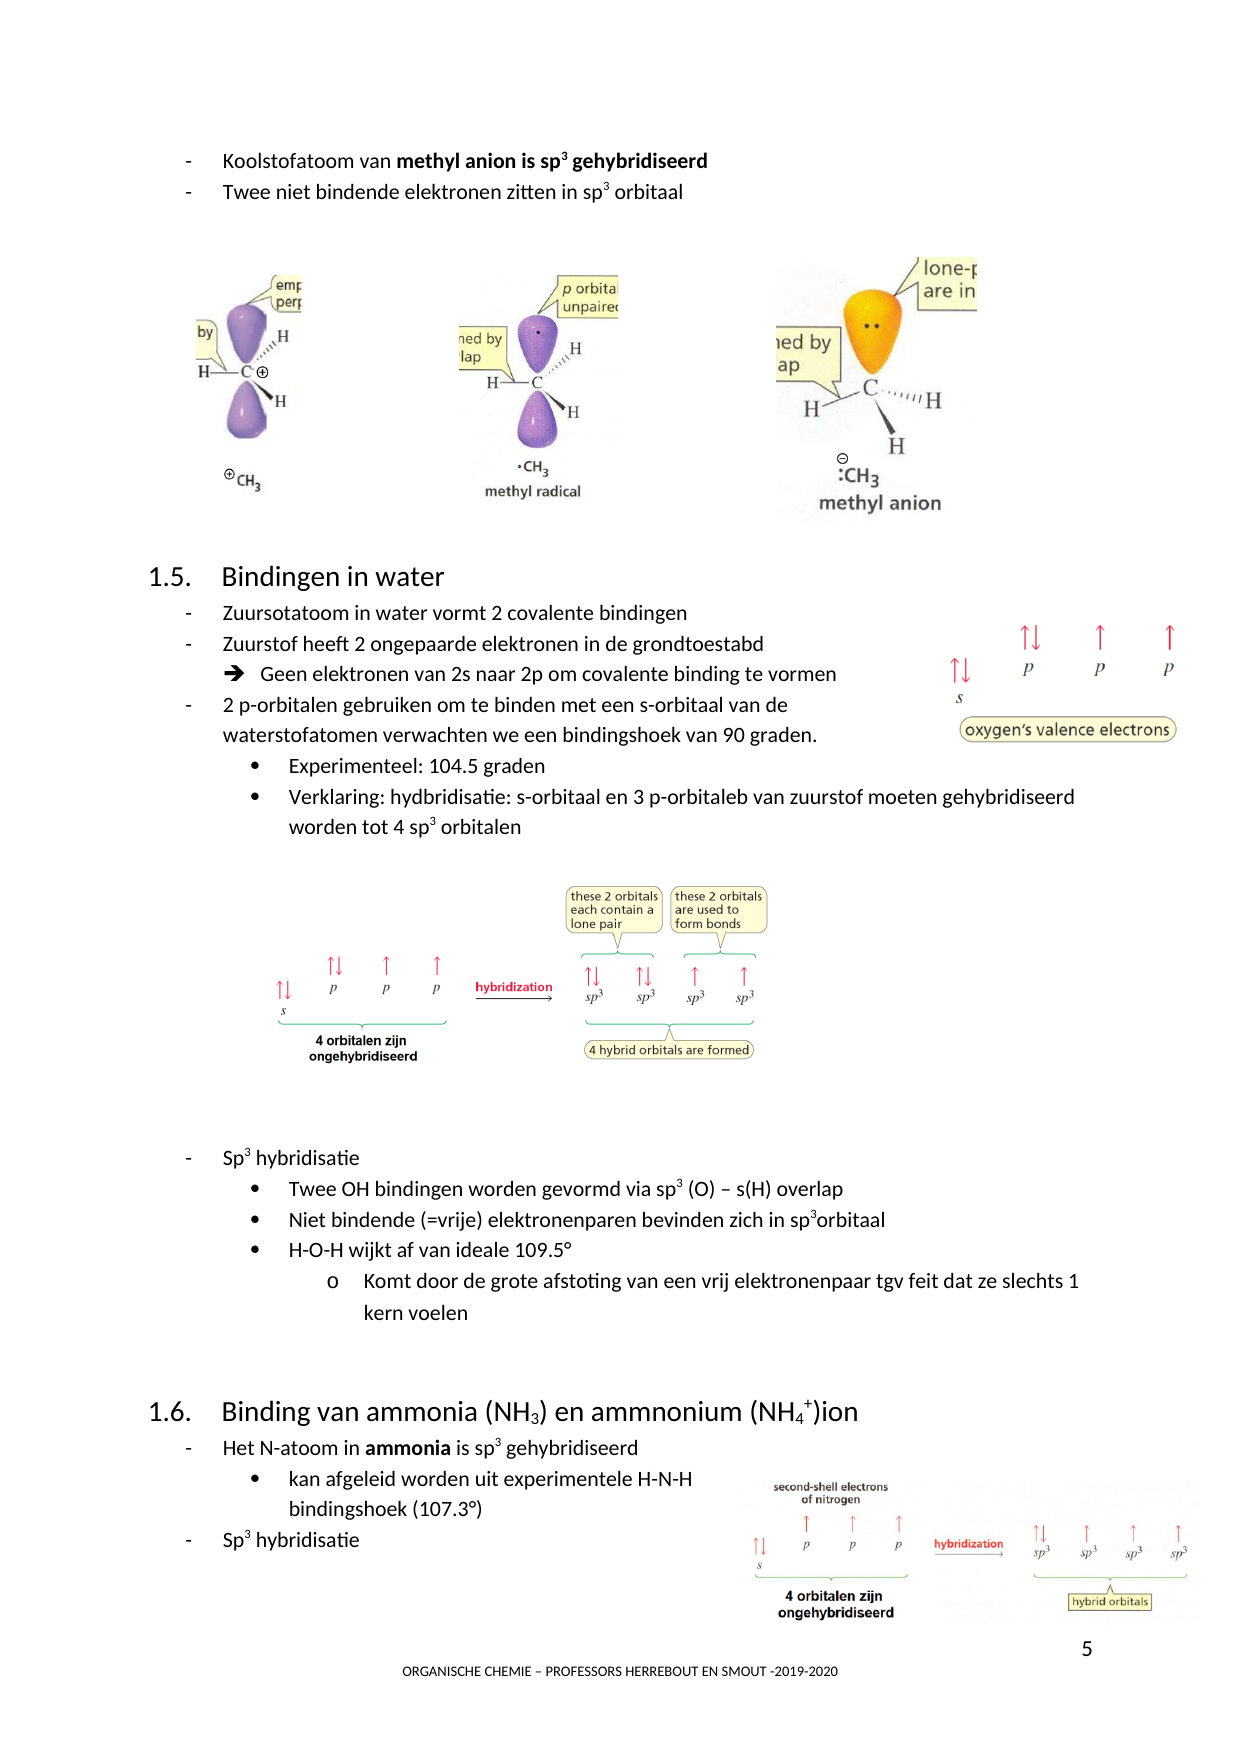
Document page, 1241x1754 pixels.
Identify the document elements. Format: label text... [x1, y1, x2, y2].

picture [459, 231, 619, 519]
list Koolstofatoom van methyl anion is sp3 gehybridiseerd [185, 148, 1093, 174]
list Twee niet bindende elektronen zitten in sp3 orbitaal [185, 178, 1093, 205]
list Sp3 hybridisatie [185, 1526, 733, 1553]
list Zuursotatoom in water vormt 2 covalente bindingen [185, 599, 913, 626]
list Komt door de grote afstoting van een vrij elektronenpaar tgv feit dat ze slechts 1 kern voelen [326, 1267, 1093, 1325]
list Twee OH bindingen worden gevormd via sp3 (O) – s(H) overlap [251, 1175, 1093, 1202]
picture [237, 863, 804, 1097]
picture [195, 275, 302, 496]
list Bindingen in water [148, 558, 1093, 594]
picture [776, 257, 977, 543]
list Sp3 hybridisatie [185, 1144, 1093, 1171]
picture [913, 592, 1227, 759]
list 2 p-orbitalen gebruiken om te binden met een s-orbitaal van de waterstofatomen verwachten we een bindingshoek van 90 graden. [185, 691, 913, 748]
list Niet bindende (=vrije) elektronenparen bevinden zich in sp3orbitaal [251, 1206, 1093, 1232]
list Binding van ammonia (NH3) en ammnonium (NH4+)ion [148, 1393, 1093, 1429]
list H-O-H wijkt af van ideale 109.5° [251, 1236, 1093, 1263]
list kan afgeleid worden uit experimentele H-N-H bindingshoek (107.3°) [251, 1465, 1093, 1522]
picture [733, 1466, 1222, 1636]
list Geen elektronen van 2s naar 2p om covalente binding te vormen [223, 660, 913, 687]
list Experimenteel: 104.5 graden [251, 752, 1093, 779]
list Zuurstof heeft 2 ongepaarde elektronen in de grondtoestabd [185, 630, 913, 656]
list Verklaring: hydbridisatie: s-orbitaal en 3 p-orbitaleb van zuurstof moeten gehybridiseerd worden tot 4 sp3 orbitalen [251, 783, 1093, 840]
list Het N-atoom in ammonia is sp3 gehybridiseerd [185, 1434, 1093, 1461]
